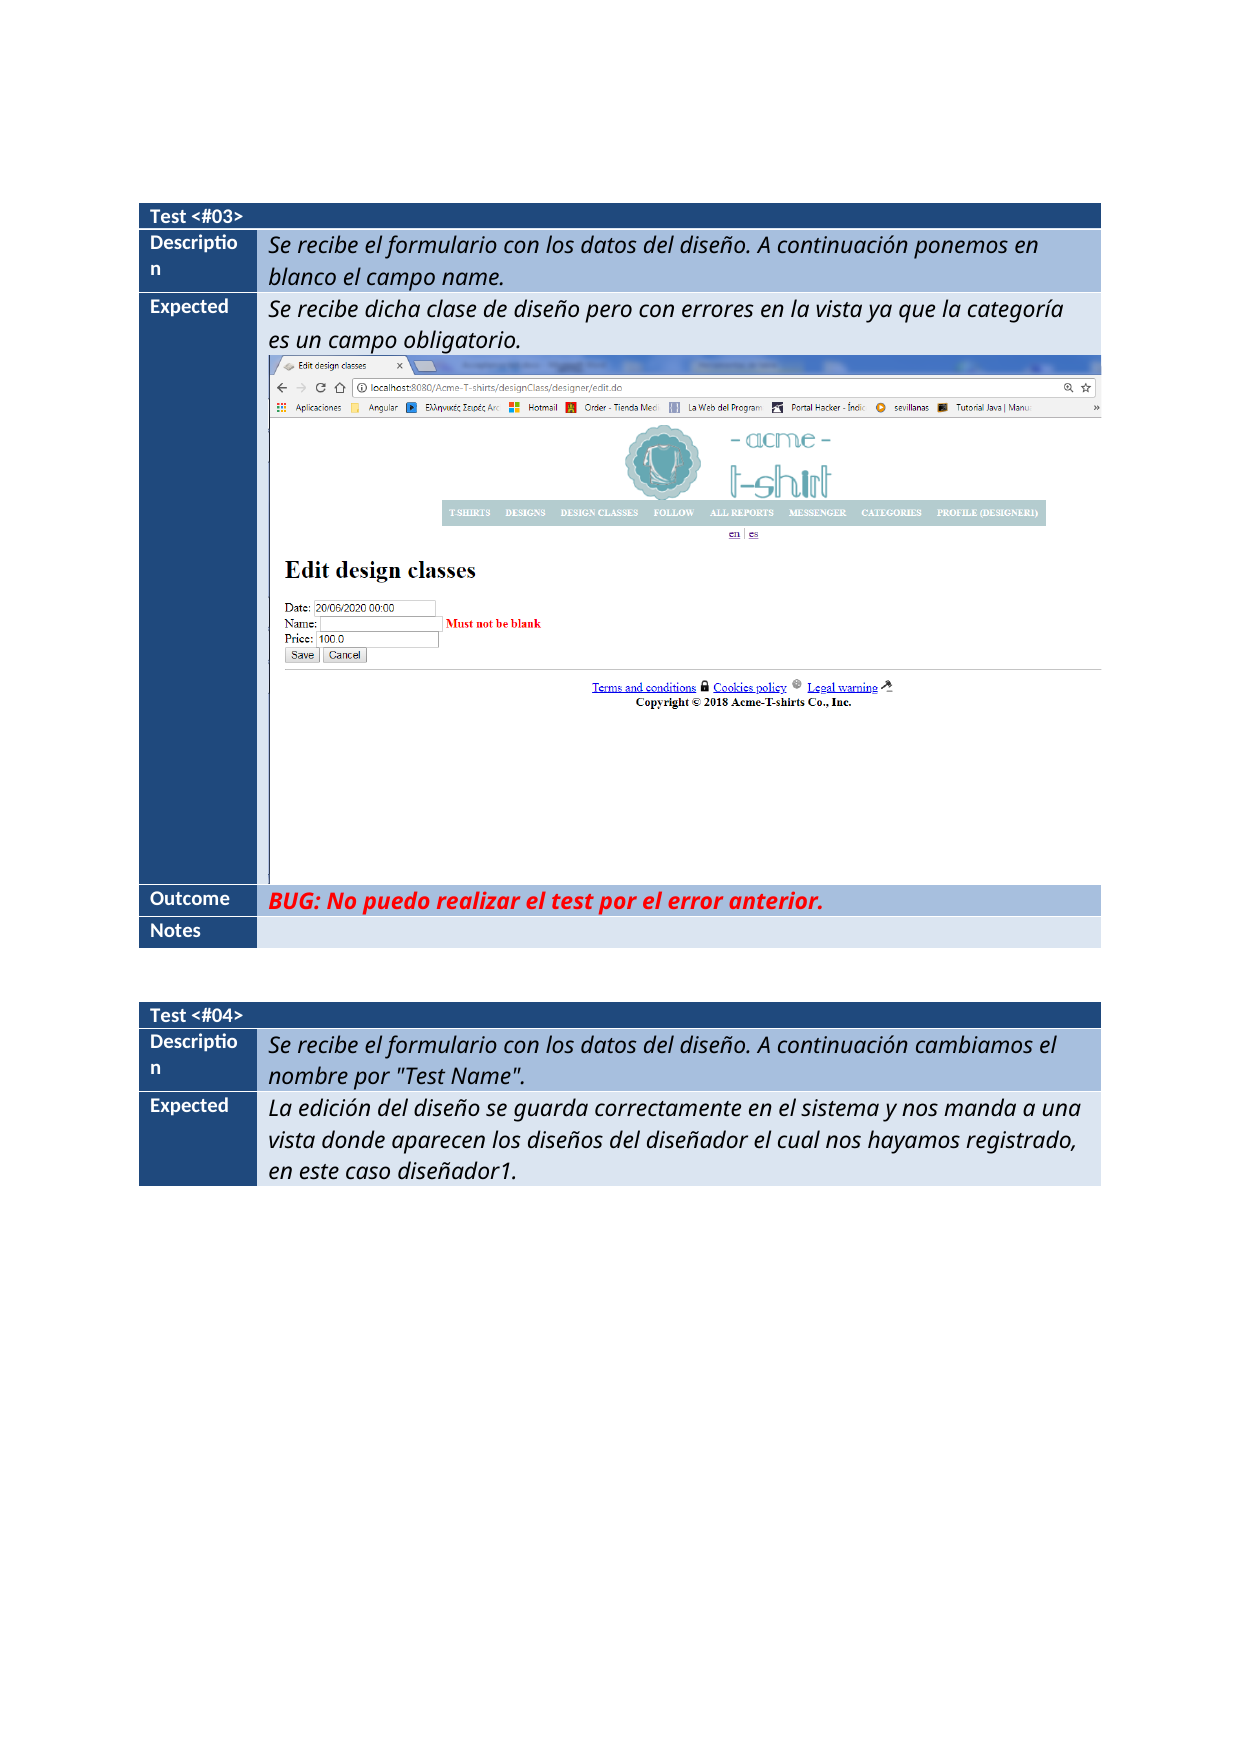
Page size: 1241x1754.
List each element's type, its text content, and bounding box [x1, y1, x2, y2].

table_cell Description [139, 230, 257, 292]
table_cell Se recibe el formulario con los datos del diseño. A continuación cambiamos el nombre por "Test Name". [257, 1029, 1101, 1091]
table_cell Notes [139, 917, 257, 948]
table_header Test <#04> [139, 1002, 1101, 1028]
table_cell [257, 917, 1101, 948]
table_cell Expected [139, 1092, 257, 1186]
table_cell Description [139, 1029, 257, 1091]
table_cell Se recibe dicha clase de diseño pero con errores en la vista ya que la categoría es un campo obligatorio. [257, 293, 1101, 884]
table_header Test <#03> [139, 203, 1101, 228]
table_cell Expected [139, 293, 257, 884]
table_cell Se recibe el formulario con los datos del diseño. A continuación ponemos en blanco el campo name. [257, 230, 1101, 292]
table_cell La edición del diseño se guarda correctamente en el sistema y nos manda a una vista donde aparecen los diseños del diseñador el cual nos hayamos registrado, en este caso diseñador1. [257, 1092, 1101, 1186]
table_cell BUG: No puedo realizar el test por el error anterior. [257, 885, 1101, 916]
picture [268, 355, 1102, 884]
table_cell Outcome [139, 885, 257, 916]
